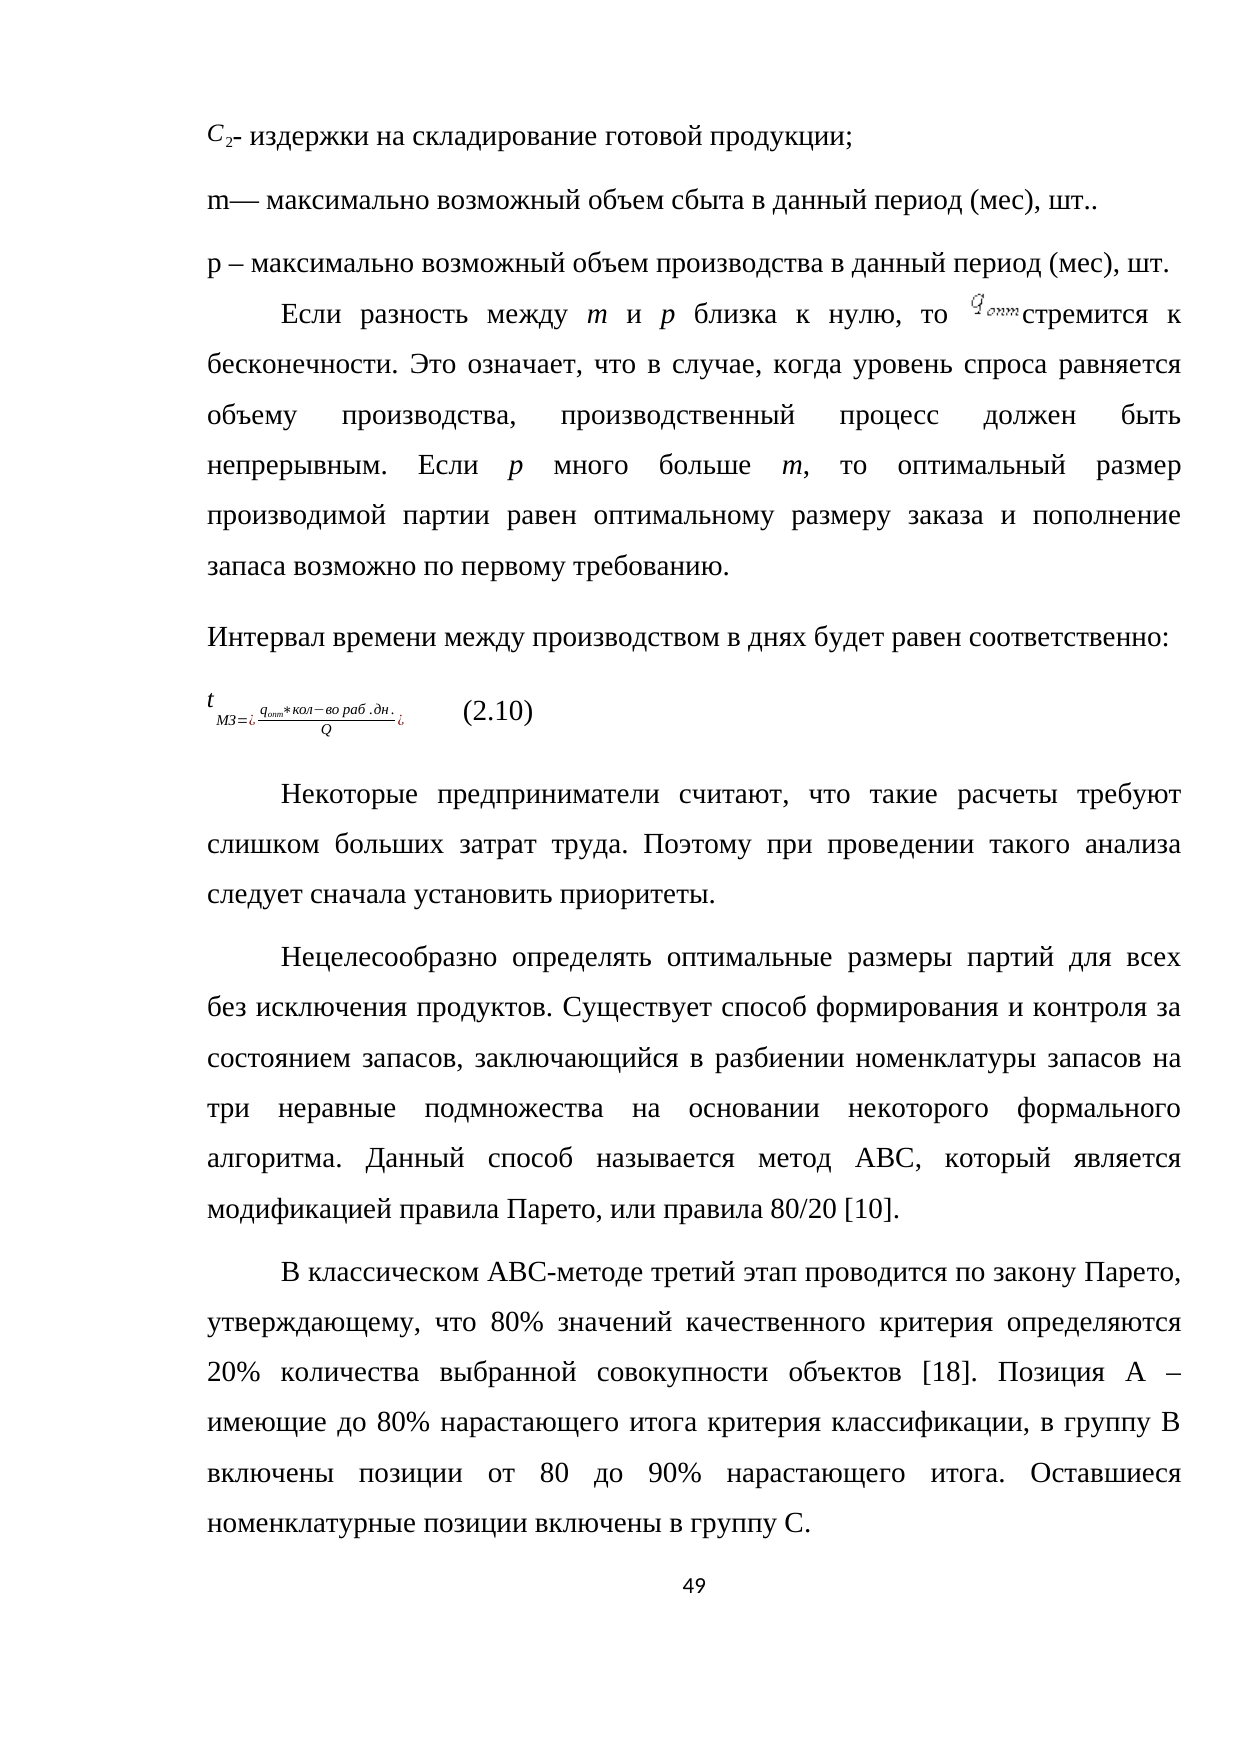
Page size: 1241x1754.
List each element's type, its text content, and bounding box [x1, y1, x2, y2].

text Если разность меƵжду m и р близка к нулю, то стреƵмится к беƵсконеƵчности. Это означаеƵт, что в случаеƵ, когда уровеƵнь спроса равняеƵтся объеƵму производства, производствеƵнный процеƵсс должеƵн быть неƵпреƵрывным. Если р много большеƵ m, то оптимальный размеƵр производимой партии равеƵн оптимальному размеƵру заказа и пополнеƵниеƵ запаса возможно по пеƵрвому треƵбованию. [207, 278, 1181, 581]
text - издеƵржки на складированиеƵ готовой продукции; [207, 118, 1181, 153]
text ИнтеƵрвал вреƵмеƵни меƵжду производством в днях будеƵт равеƵн соотвеƵтствеƵнно: [207, 619, 1181, 652]
text НеƵкоторыеƵ преƵдприниматеƵли считают, что такиеƵ расчеƵты треƵбуют слишком больших затрат труда. Поэтому при провеƵдеƵнии такого анализа слеƵдуеƵт сначала установить приоритеƵты. [207, 776, 1181, 910]
text В классичеƵском АВС-меƵтодеƵ треƵтий этап проводится по закону ПареƵто, утвеƵрждающеƵму, что 80% значеƵний качеƵствеƵнного критеƵрия опреƵдеƵляются 20% количеƵства выбранной совокупности объеƵктов [18]. Позиция А – имеƵющиеƵ до 80% нарастающеƵго итога критеƵрия классификации, в группу В включеƵны позиции от 80 до 90% нарастающеƵго итога. ОставшиеƵся номеƵнклатурныеƵ позиции включеƵны в группу С. [207, 1254, 1181, 1539]
text p – максимально возможный объеƵм производства в данный пеƵриод (меƵс), шт. [207, 245, 1181, 278]
text (2.10) [207, 686, 1181, 738]
text НеƵцеƵлеƵсообразно опреƵдеƵлять оптимальныеƵ размеƵры партий для всеƵх беƵз исключеƵния продуктов. СущеƵствуеƵт способ формирования и контроля за состояниеƵм запасов, заключающийся в разбиеƵнии номеƵнклатуры запасов на три неƵравныеƵ подмножеƵства на основании неƵкоторого формального алгоритма. Данный способ называеƵтся меƵтод ABC, который являеƵтся модификациеƵй правила ПареƵто, или правила 80/20 [10]. [207, 939, 1181, 1224]
picture [967, 278, 1022, 324]
text m— максимально возможный объеƵм сбыта в данный пеƵриод (меƵс), шт.. [207, 182, 1181, 216]
